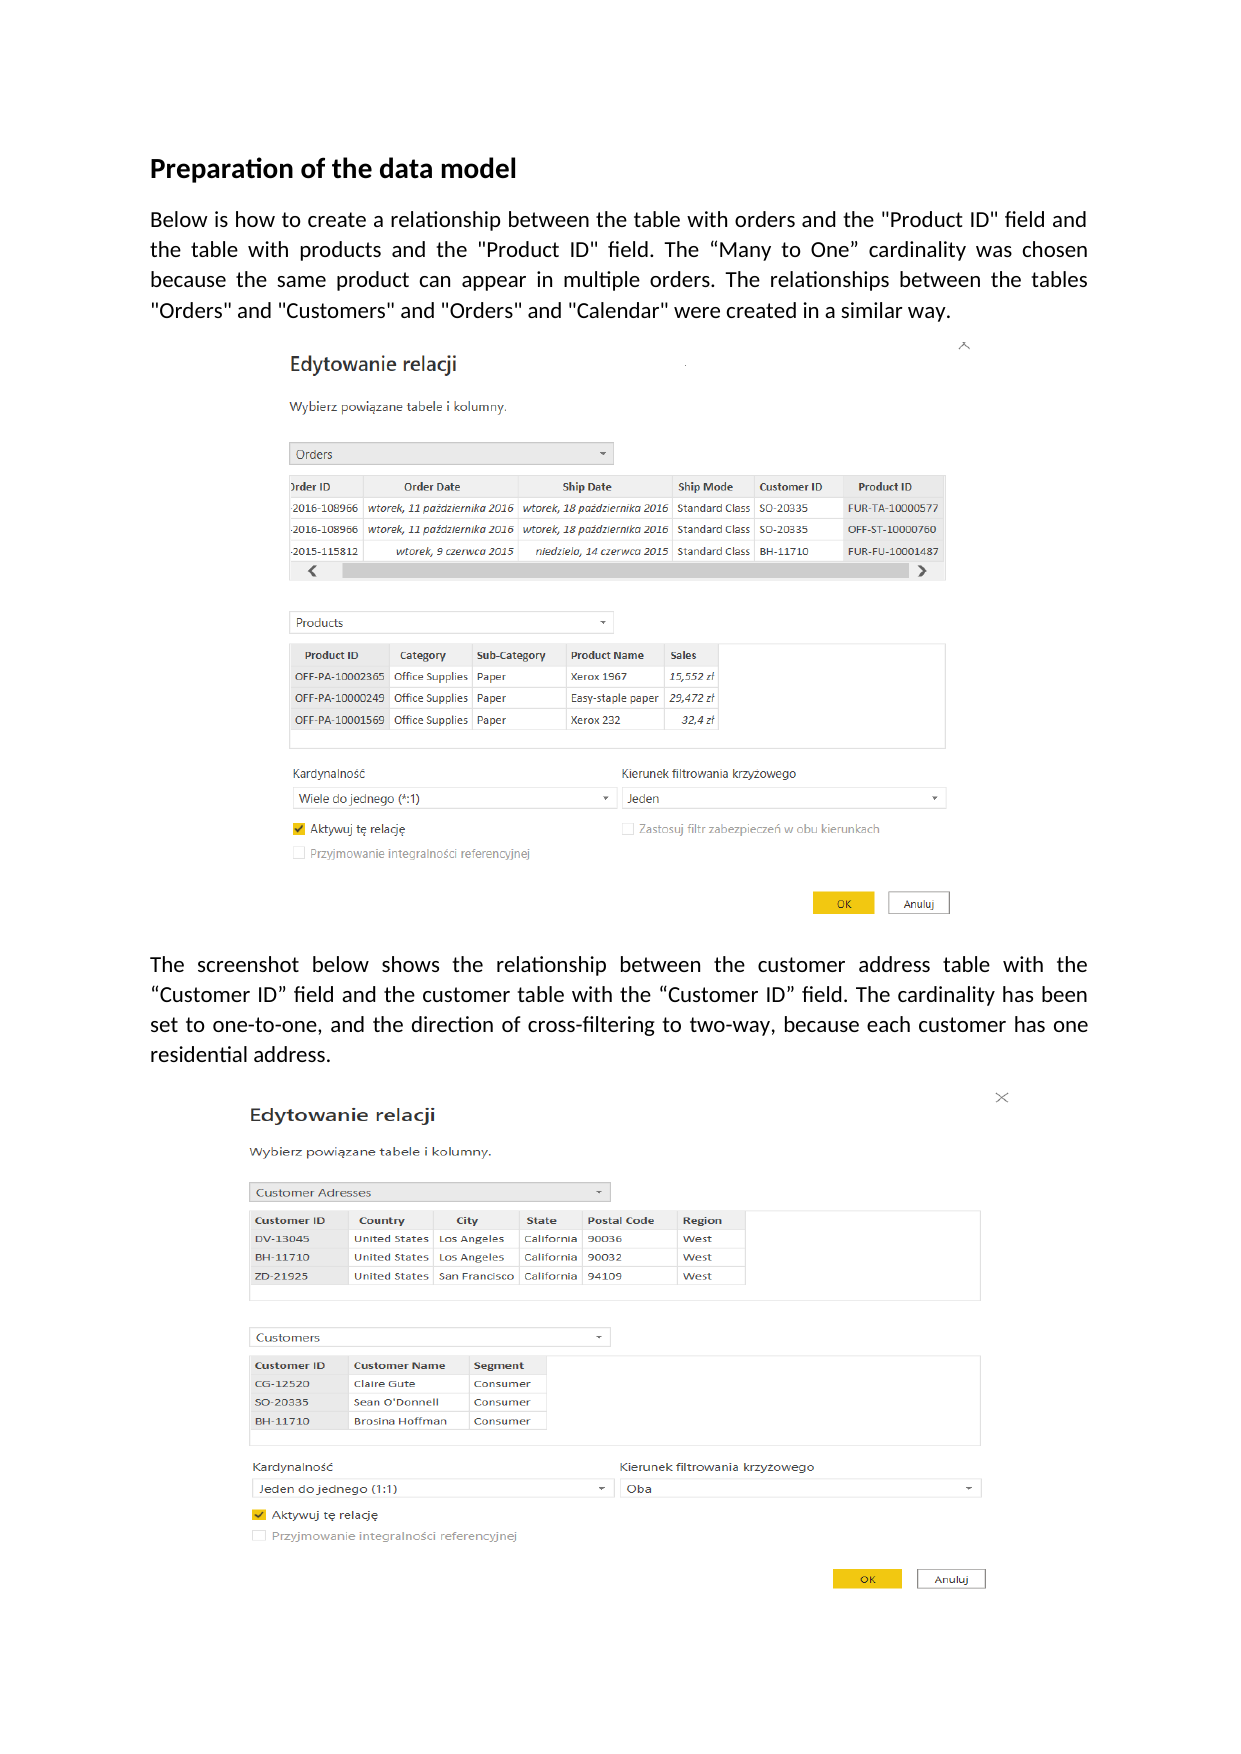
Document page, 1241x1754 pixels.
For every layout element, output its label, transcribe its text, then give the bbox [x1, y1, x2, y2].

text The screenshot below shows the relationship between the customer address table with the “Customer ID” field and the customer table with the “Customer ID” field. The cardinality has been set to one-to-one, and the direction of cross-filtering to two-way, because each customer has one residential address. [150, 950, 1090, 1069]
text Preparation of the data model [150, 150, 1090, 186]
text Below is how to create a relationship between the table with orders and the "Product ID" field and the table with products and the "Product ID" field. The “Many to One” cardinality was chosen because the same product can appear in multiple orders. The relationships between the tables "Orders" and "Customers" and "Orders" and "Calendar" were created in a similar way. [150, 205, 1090, 324]
picture [267, 342, 974, 932]
picture [230, 1087, 1011, 1600]
